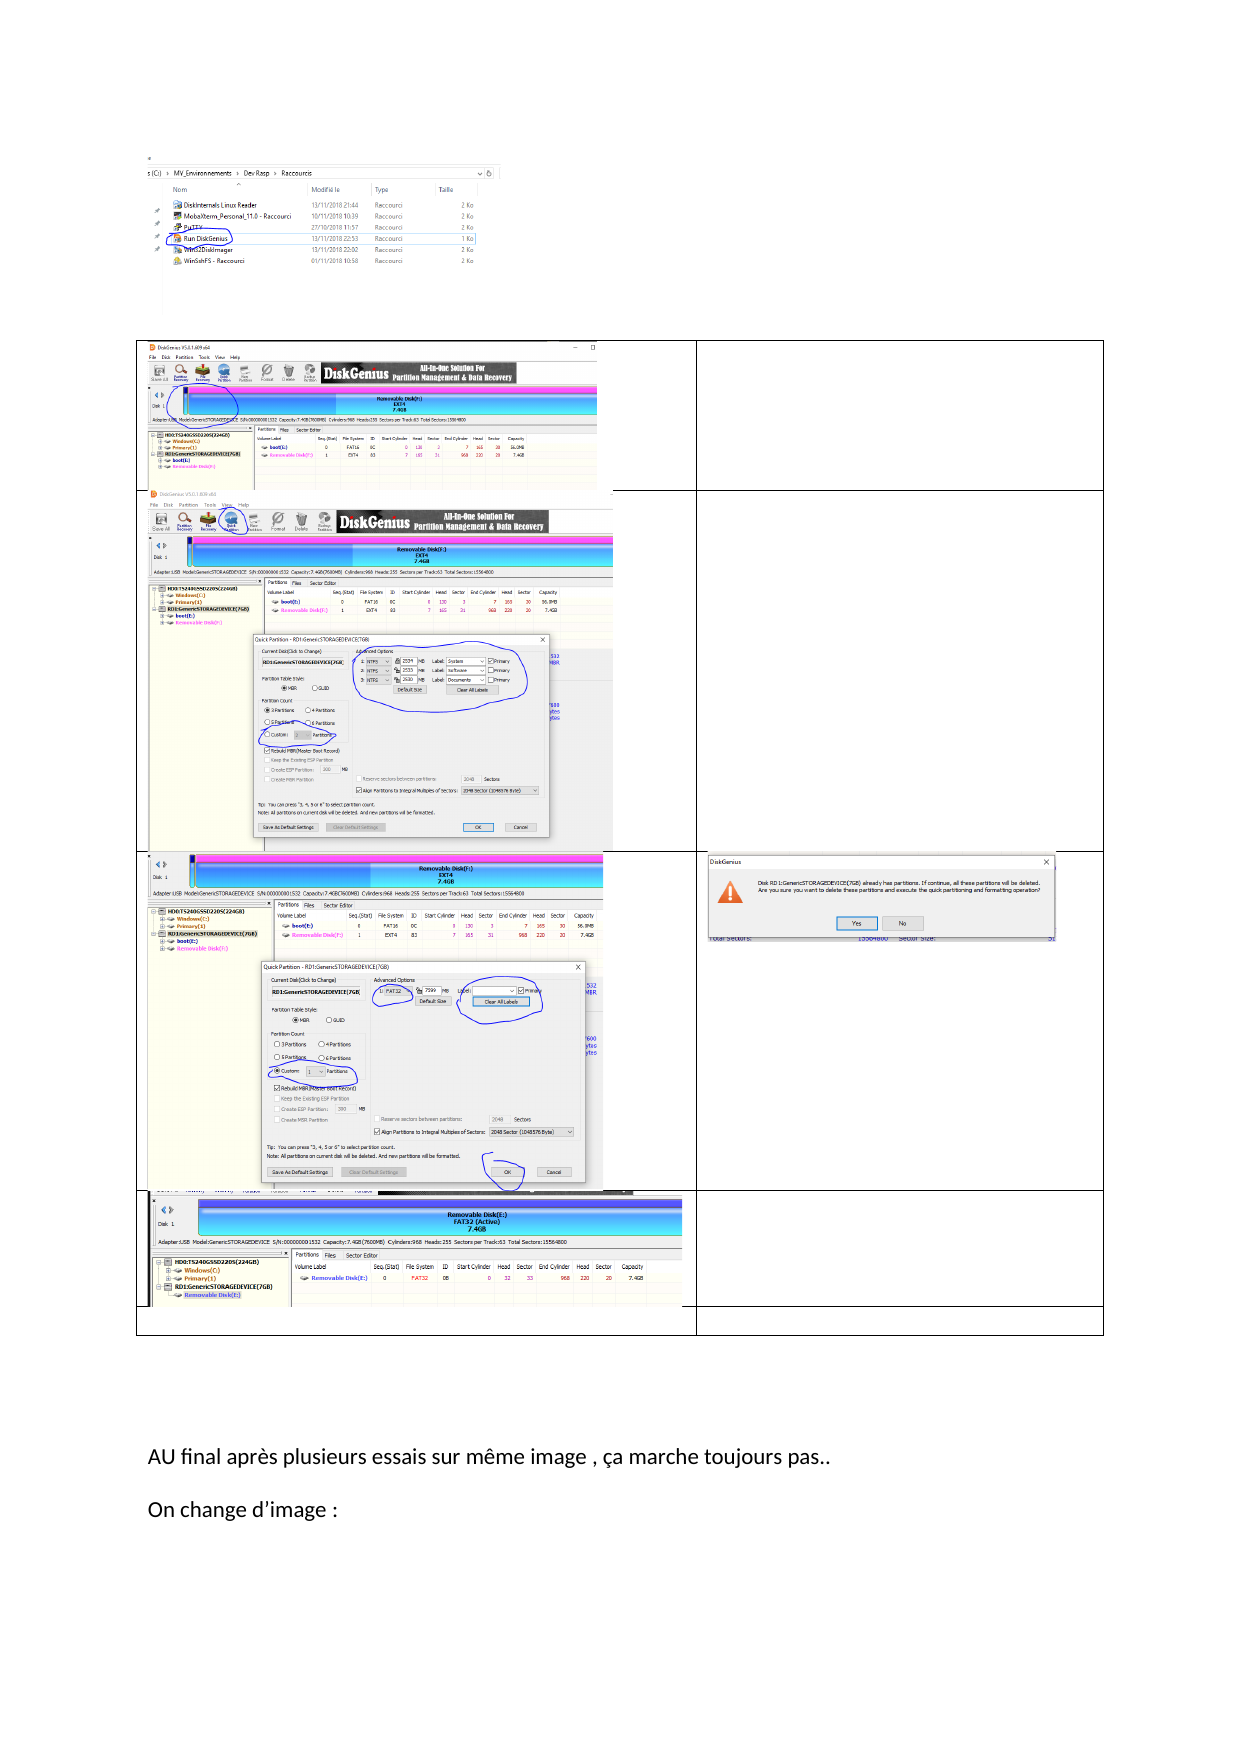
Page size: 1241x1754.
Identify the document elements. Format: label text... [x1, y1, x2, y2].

table_cell [683, 1191, 696, 1306]
table_cell [697, 852, 1103, 1190]
table_cell [697, 491, 1103, 851]
picture [147, 341, 683, 1307]
text AU final après plusieurs essais sur même image , ça marche toujours pas.. [148, 1442, 1093, 1470]
table_cell [697, 1191, 1103, 1306]
table_cell [604, 852, 696, 1190]
table_cell [137, 1191, 147, 1306]
picture [147, 147, 501, 315]
table_cell [697, 1307, 1103, 1335]
picture [707, 851, 1057, 942]
text On change d’image : [148, 1495, 1093, 1523]
table_cell [137, 852, 147, 1190]
table_header [597, 341, 696, 489]
table_header [137, 341, 147, 489]
table_cell [613, 491, 696, 851]
table_header [697, 341, 1103, 489]
table_cell [137, 1307, 696, 1335]
table_cell [137, 491, 147, 851]
